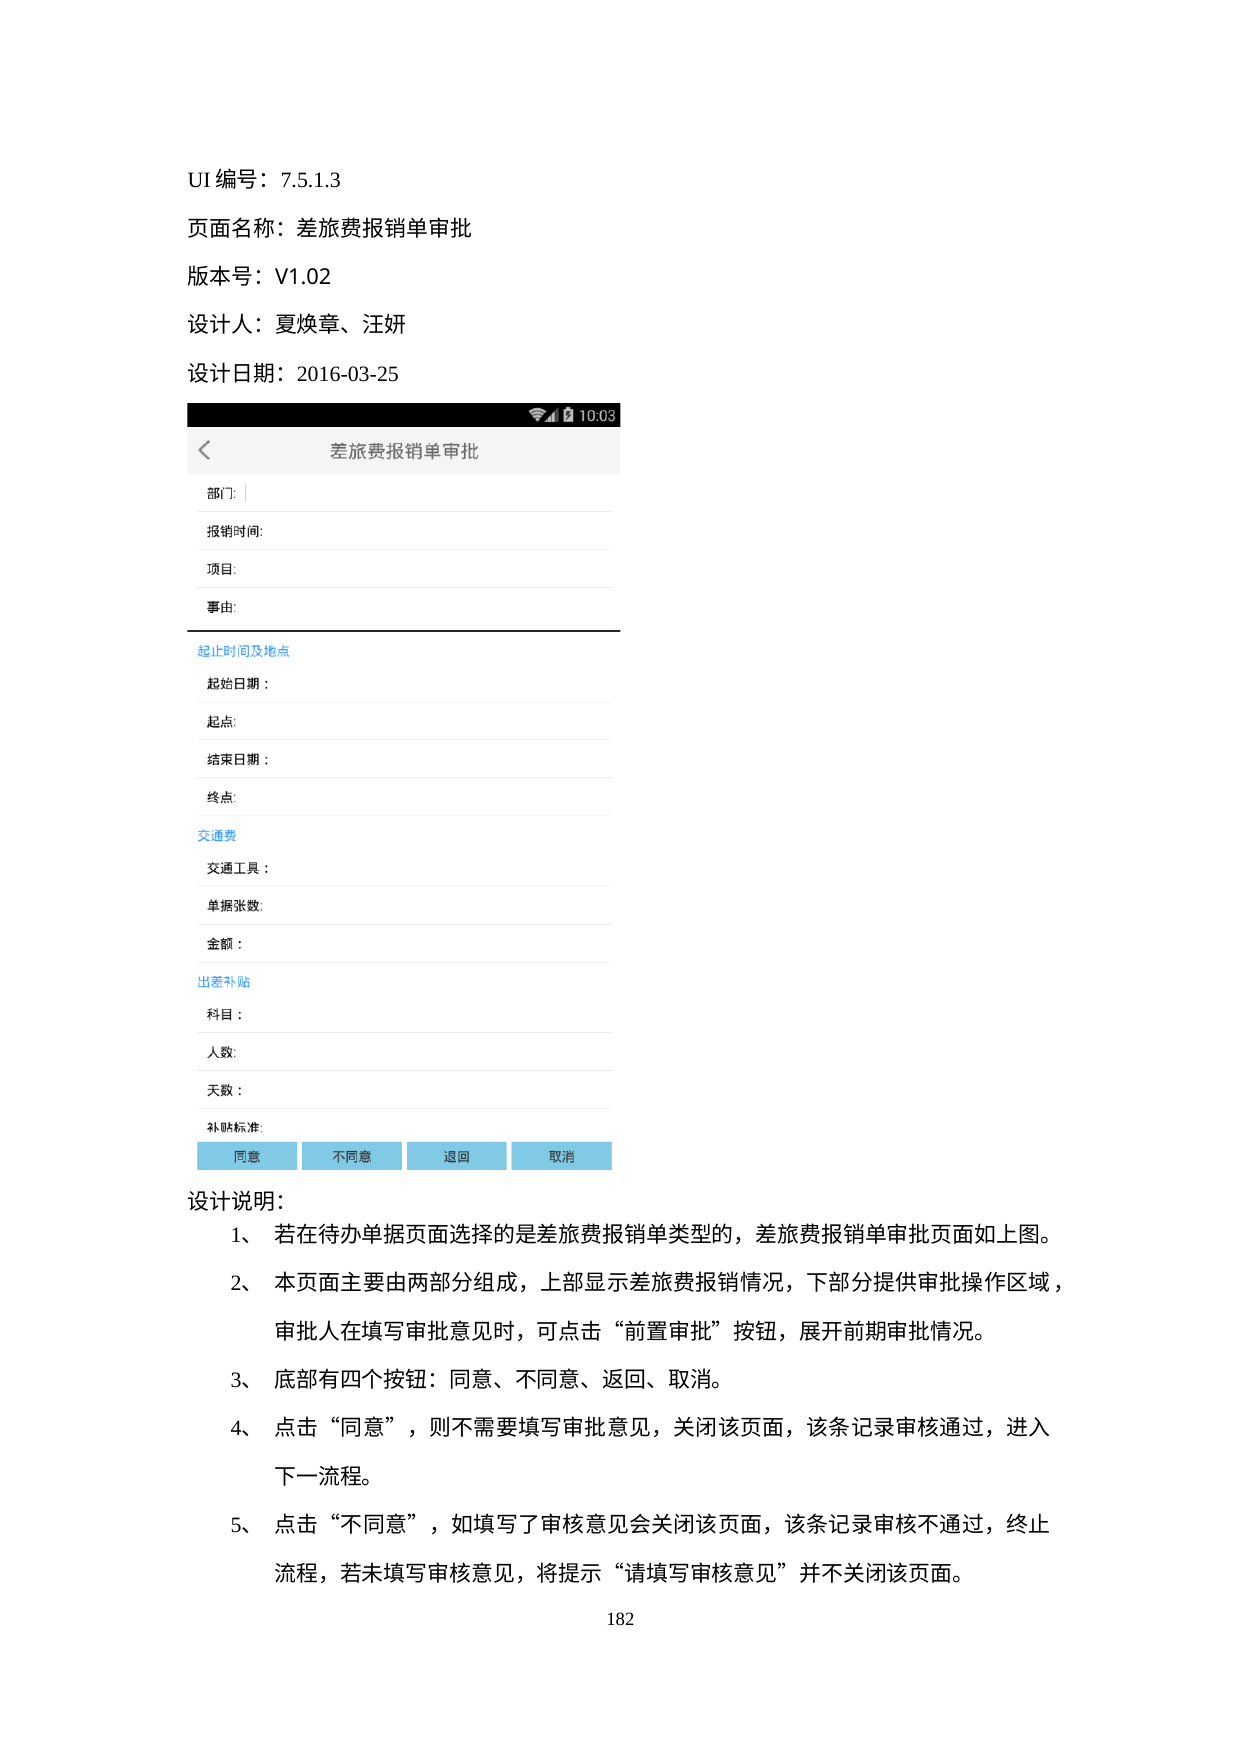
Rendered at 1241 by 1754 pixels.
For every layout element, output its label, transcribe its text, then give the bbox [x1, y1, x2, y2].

list 底部有四个按钮：同意、不同意、返回、取消。 [230, 1362, 1053, 1394]
list 本页面主要由两部分组成，上部显示差旅费报销情况，下部分提供审批操作区域，审批人在填写审批意见时，可点击“前置审批”按钮，展开前期审批情况。 [230, 1264, 1053, 1346]
list 点击“同意”，则不需要填写审批意见，关闭该页面，该条记录审核通过，进入下一流程。 [230, 1410, 1053, 1491]
text 设计日期：2016-03-25 [187, 355, 1053, 388]
text 版本号：V1.02 [187, 259, 1053, 291]
text 设计说明： [187, 1184, 1053, 1216]
text UI编号：7.5.1.3 [187, 162, 1053, 194]
text 页面名称：差旅费报销单审批 [187, 210, 1053, 243]
list 点击“不同意”，如填写了审核意见会关闭该页面，该条记录审核不通过，终止流程，若未填写审核意见，将提示“请填写审核意见”并不关闭该页面。 [230, 1507, 1053, 1588]
text 设计人：夏焕章、汪妍 [187, 307, 1053, 339]
list 若在待办单据页面选择的是差旅费报销单类型的，差旅费报销单审批页面如上图。 [230, 1216, 1053, 1249]
picture [187, 403, 621, 1174]
